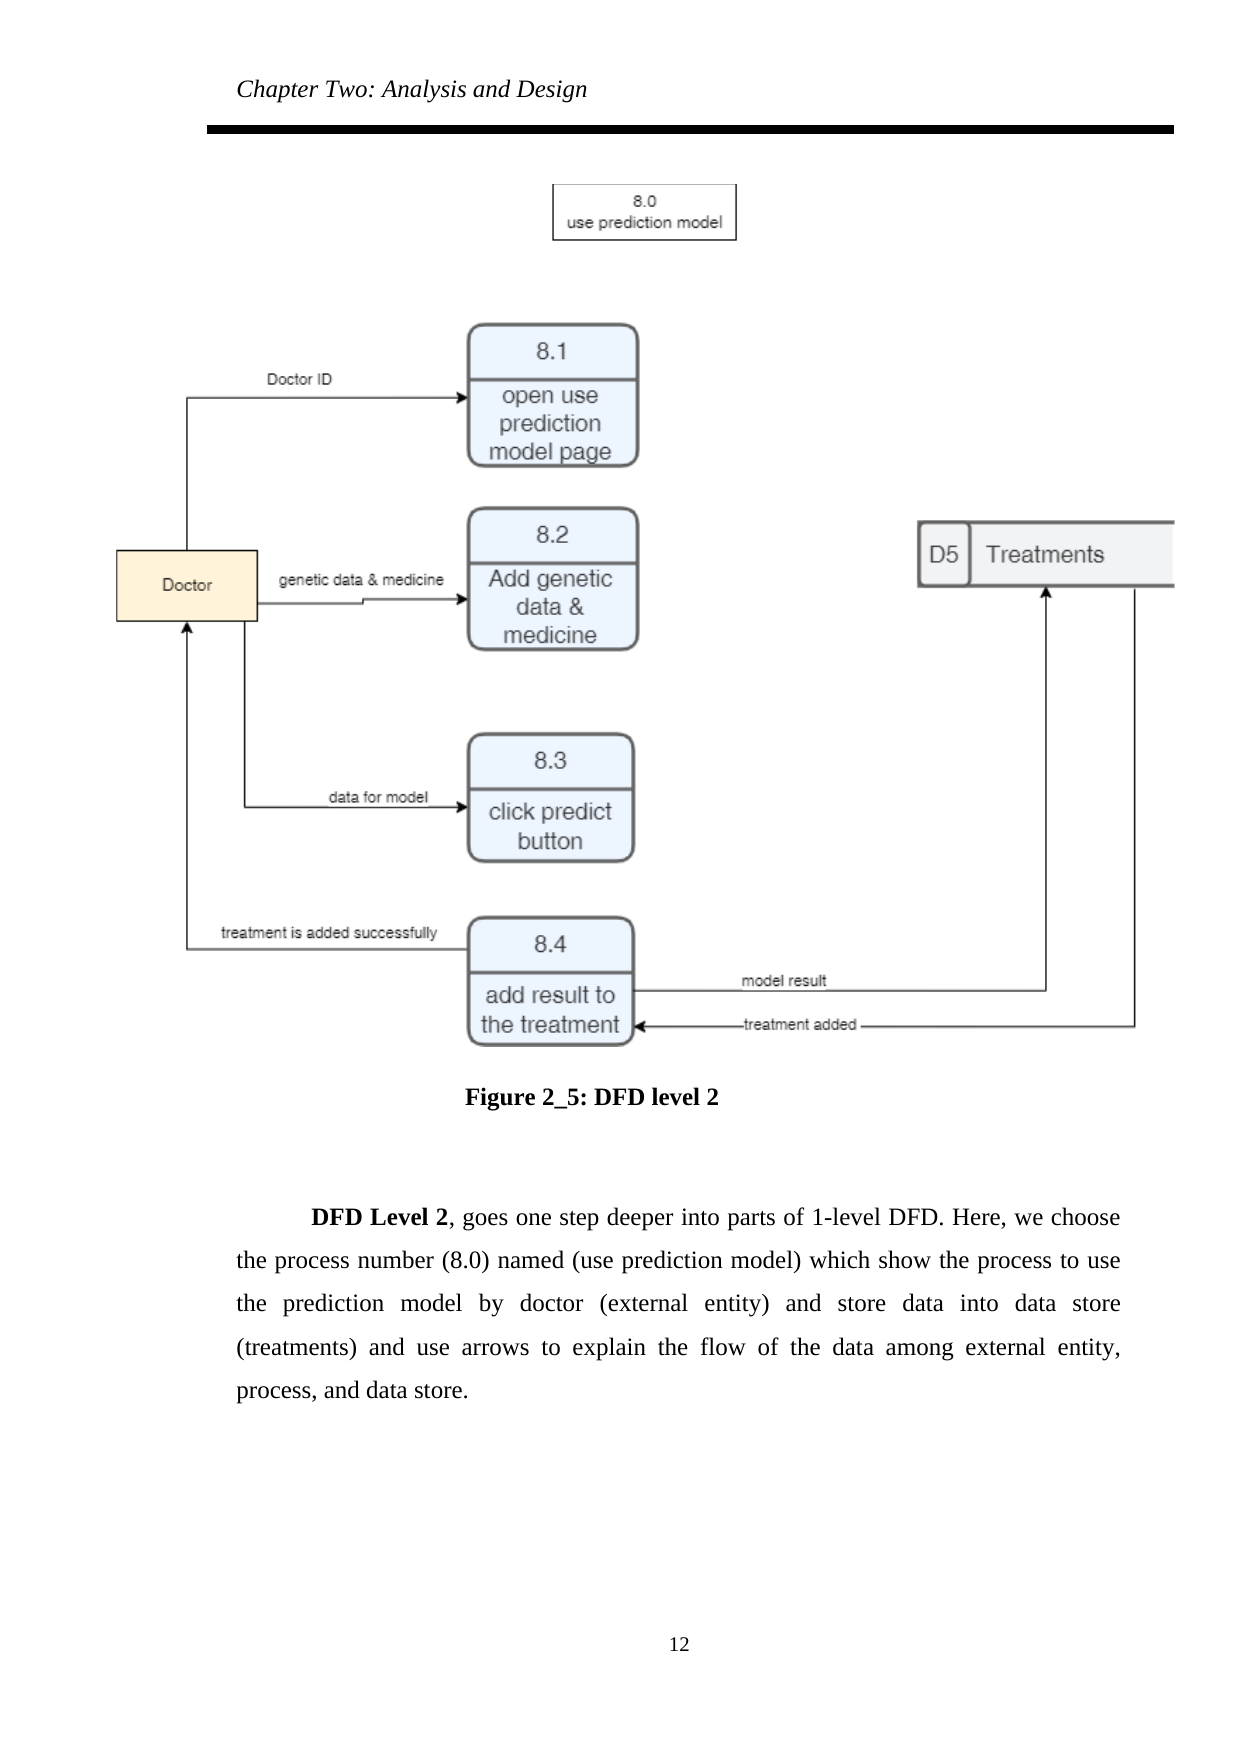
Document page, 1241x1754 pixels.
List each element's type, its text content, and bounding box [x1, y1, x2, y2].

picture [116, 184, 1175, 1047]
text DFD Level 2, goes one step deeper into parts of 1-level DFD. Here, we choose the process number (8.0) named (use prediction model) which show the process to use the prediction model by doctor (external entity) and store data into data store (treatments) and use arrows to explain the flow of the data among external entity, process, and data store. [236, 1202, 1122, 1403]
